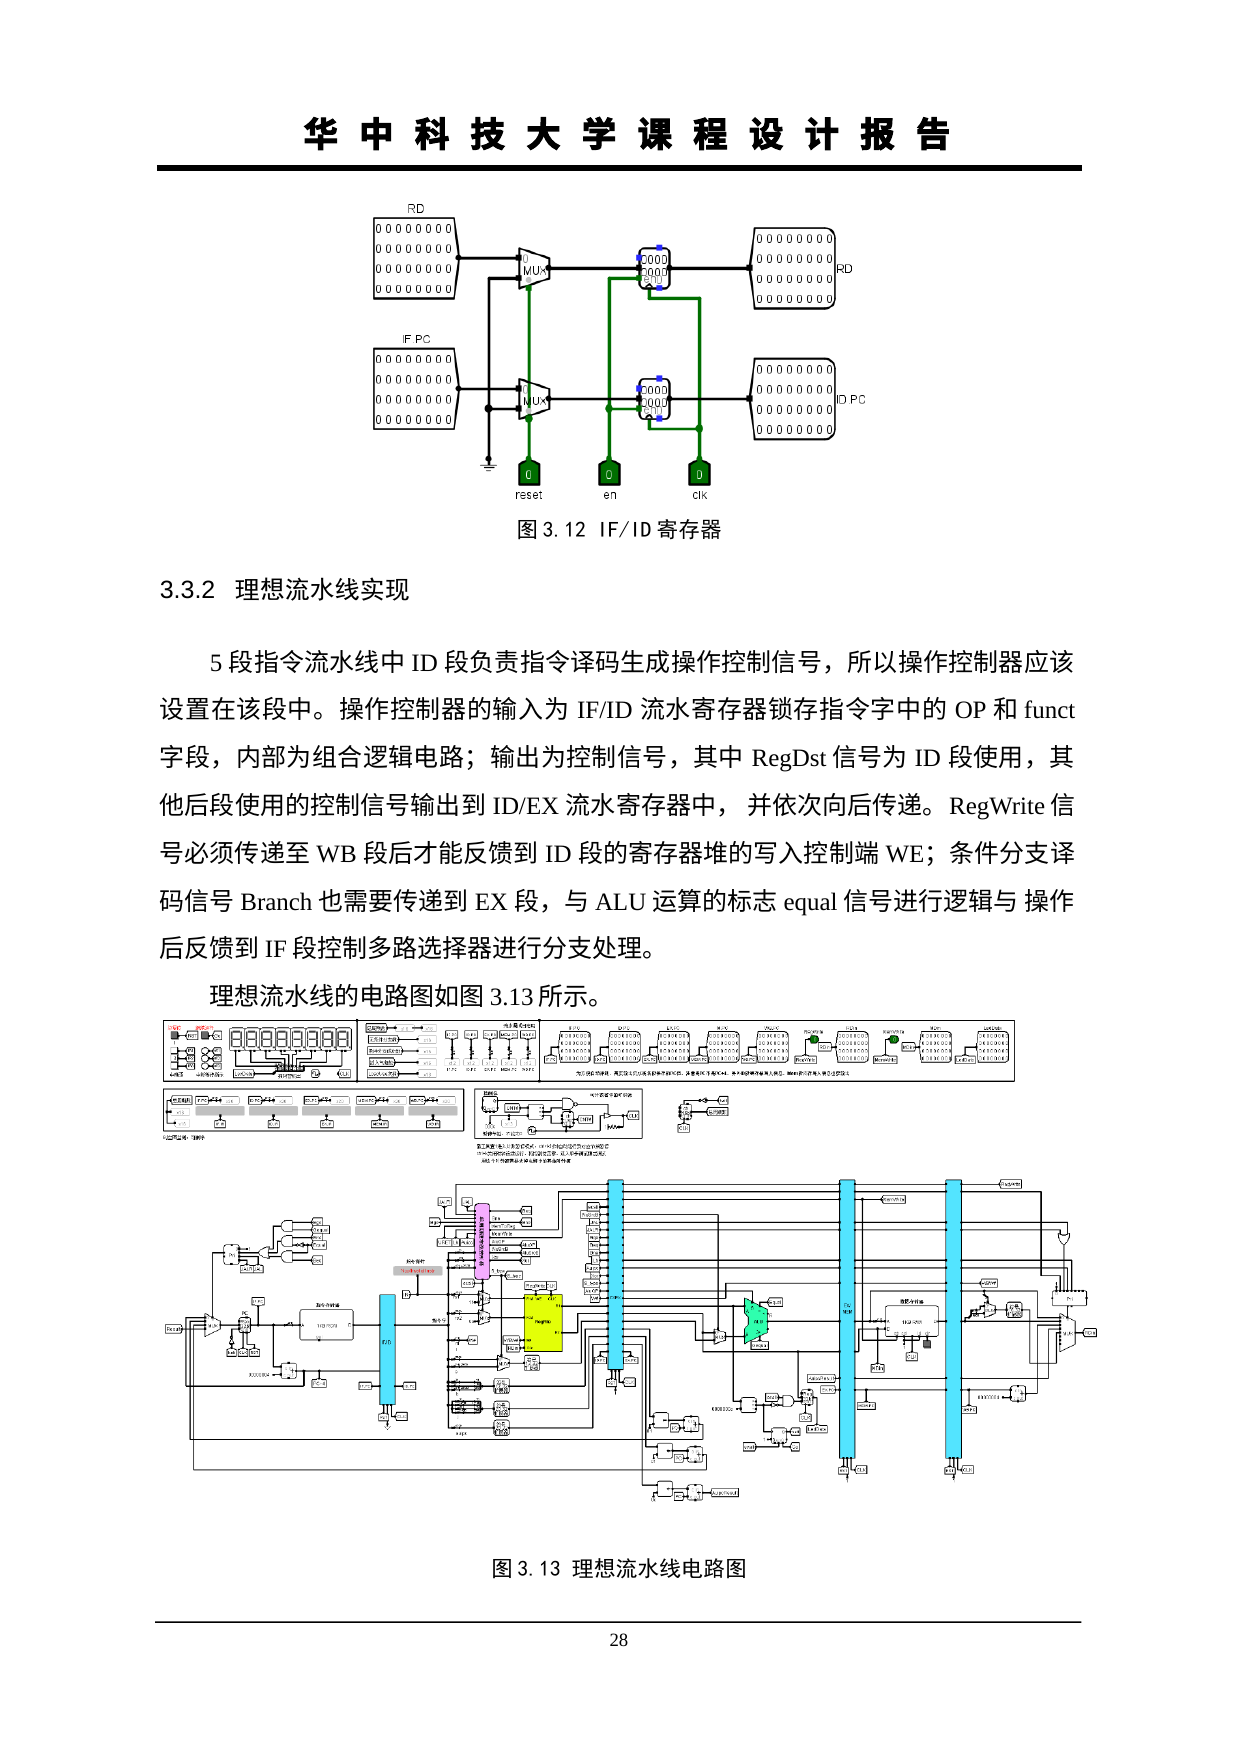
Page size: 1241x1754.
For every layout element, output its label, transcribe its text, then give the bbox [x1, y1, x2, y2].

picture [363, 198, 875, 507]
text 理想流水线的电路图如图3.13所示。 [159, 971, 1075, 1018]
subtitle 理想流水线实现 [159, 564, 1078, 612]
text 图3.12 IF/ID寄存器 [159, 516, 1078, 541]
text 图3.13 理想流水线电路图 [159, 1554, 1078, 1579]
text 5 段指令流水线中 ID 段负责指令译码生成操作控制信号，所以操作控制器应该设置在该段中。操作控制器的输入为 IF/ID 流水寄存器锁存指令字中的 OP 和funct 字段，内部为组合逻辑电路；输出为控制信号，其中RegDst信号为 ID 段使用，其他后段使用的控制信号输出到 ID/EX 流水寄存器中， 并依次向后传递。RegWrite信号必须传递至 WB 段后才能反馈到 ID 段的寄存器堆的写入控制端 WE；条件分支译码信号 Branch 也需要传递到 EX 段，与 ALU 运算的标志 equal 信号进行逻辑与 操作后反馈到IF段控制多路选择器进行分支处理。 [159, 636, 1075, 971]
picture [159, 1018, 1098, 1504]
